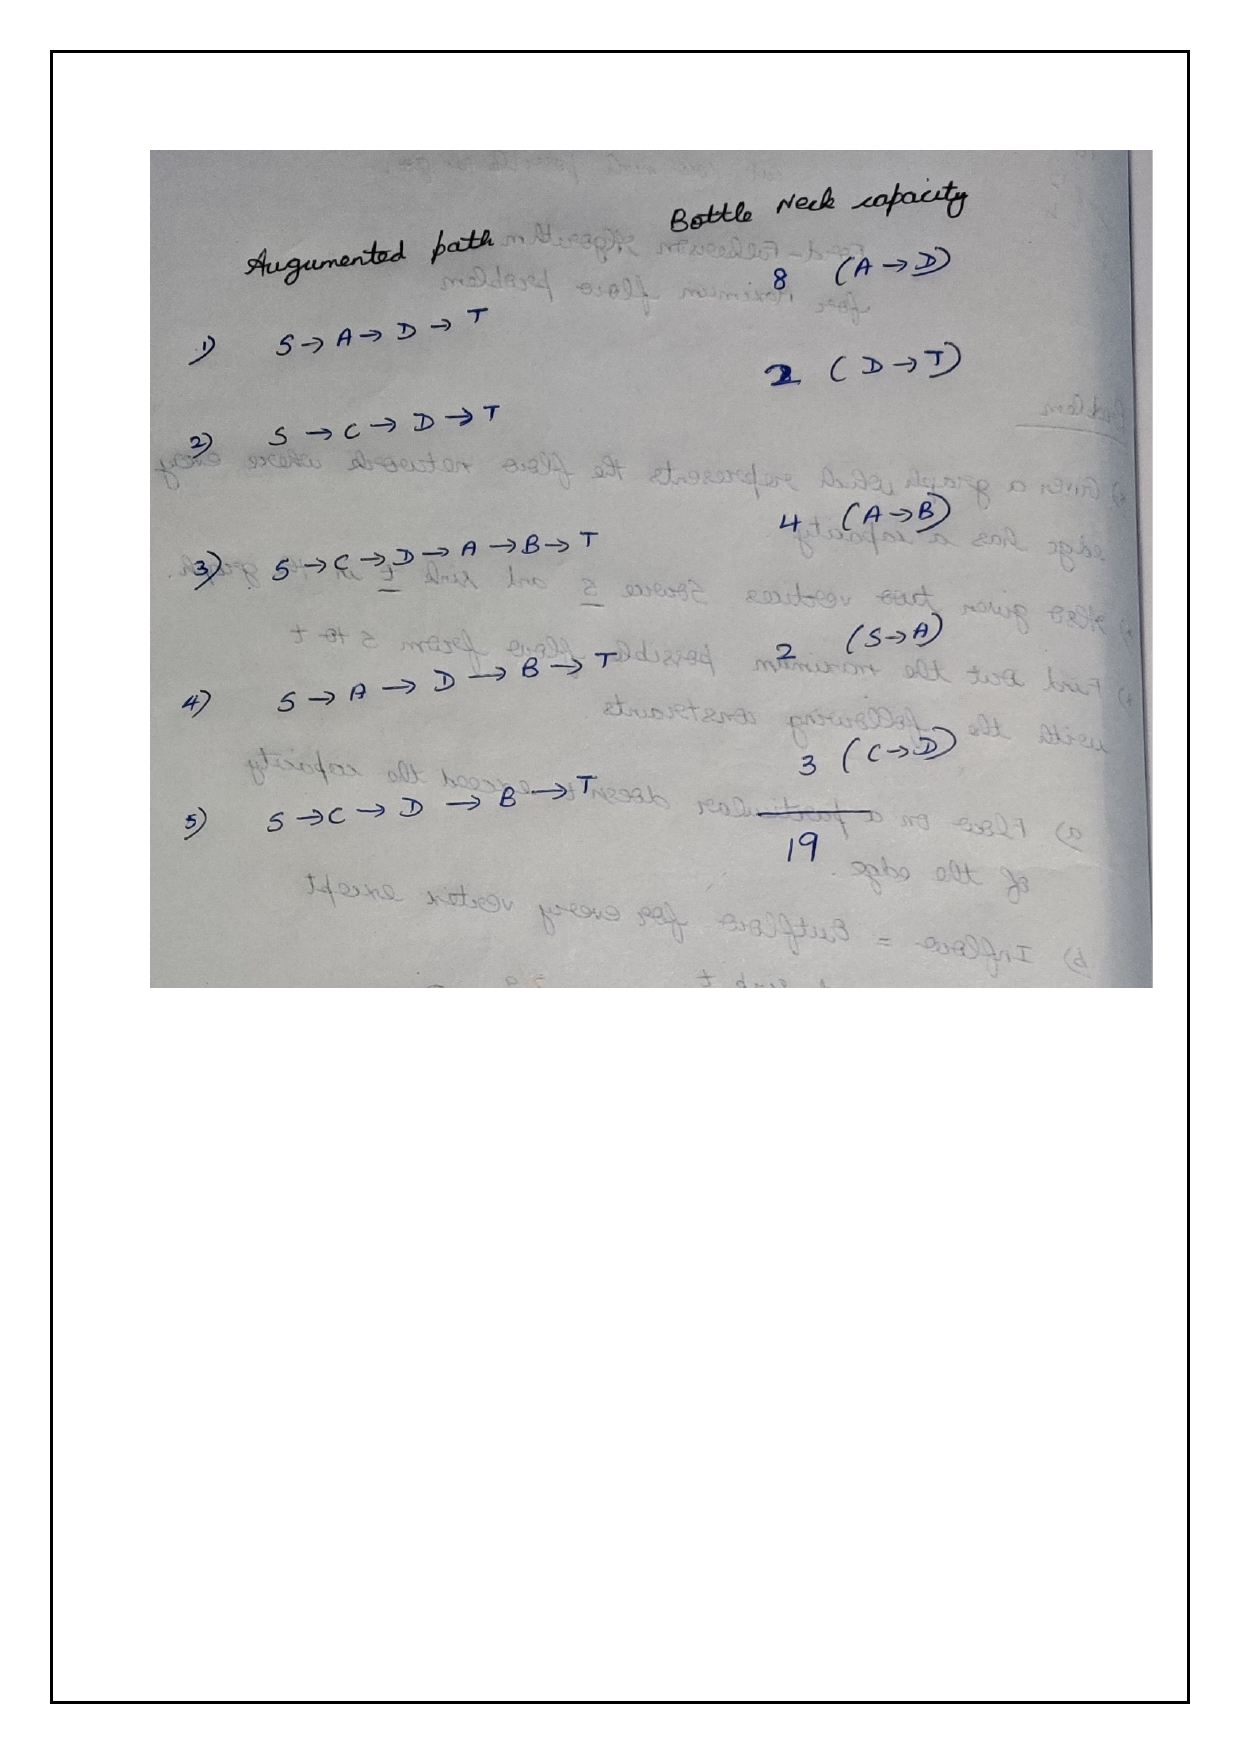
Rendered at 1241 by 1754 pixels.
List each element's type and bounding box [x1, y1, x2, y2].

picture [150, 150, 1153, 988]
